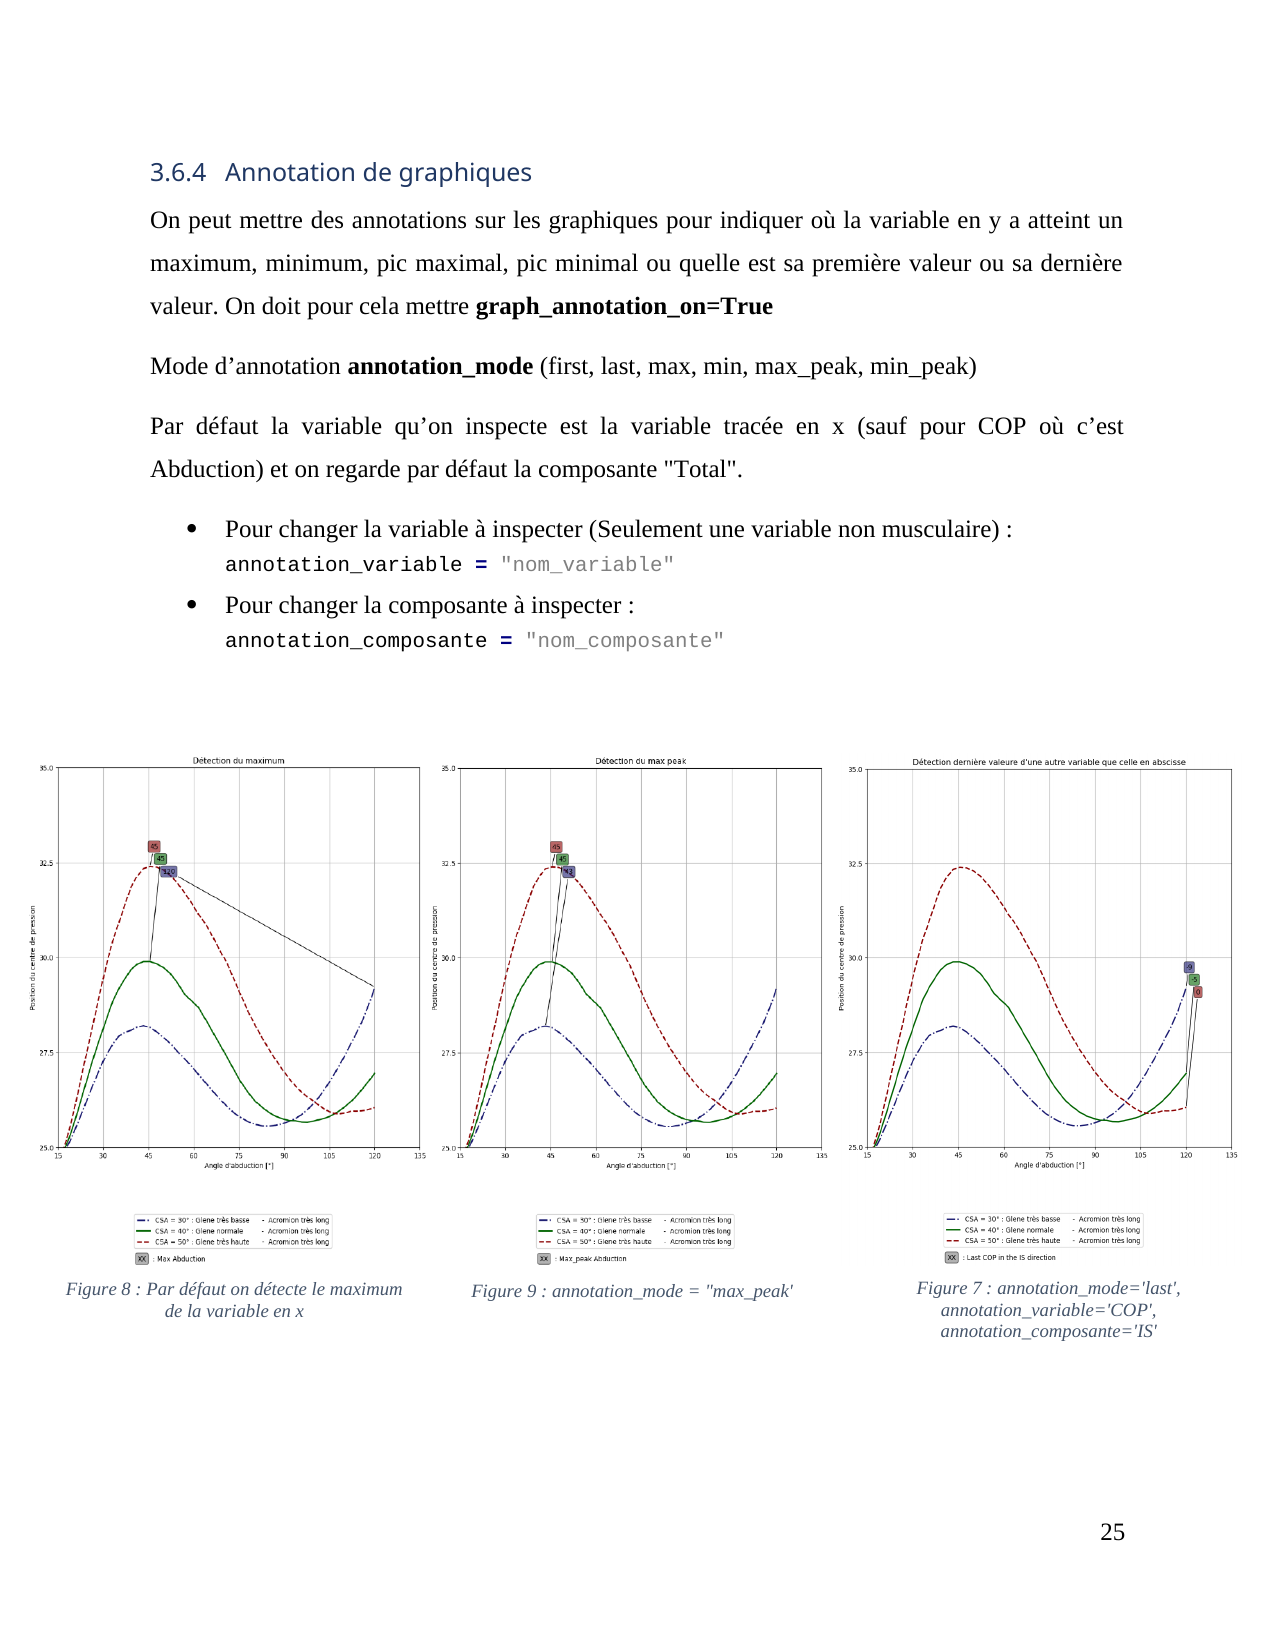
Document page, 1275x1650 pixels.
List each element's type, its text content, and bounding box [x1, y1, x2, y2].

text Mode d’annotation annotation_mode (first, last, max, min, max_peak, min_peak) [150, 351, 1125, 380]
list Pour changer la composante à inspecter : annotation_composante = "nom_composante" [187, 590, 1125, 654]
text Par défaut la variable qu’on inspecte est la variable tracée en x (sauf pour COP où c’est Abduction) et on regarde par défaut la composante "Total". [150, 411, 1125, 483]
picture [25, 752, 832, 1267]
list Pour changer la variable à inspecter (Seulement une variable non musculaire) : annotation_variable = "nom_variable" [187, 514, 1125, 578]
text On peut mettre des annotations sur les graphiques pour indiquer où la variable en y a atteint un maximum, minimum, pic maximal, pic minimal ou quelle est sa première valeur ou sa dernière valeur. On doit pour cela mettre graph_annotation_on=True [150, 205, 1125, 320]
picture [834, 753, 1242, 1266]
subtitle Annotation de graphiques [150, 154, 1125, 188]
